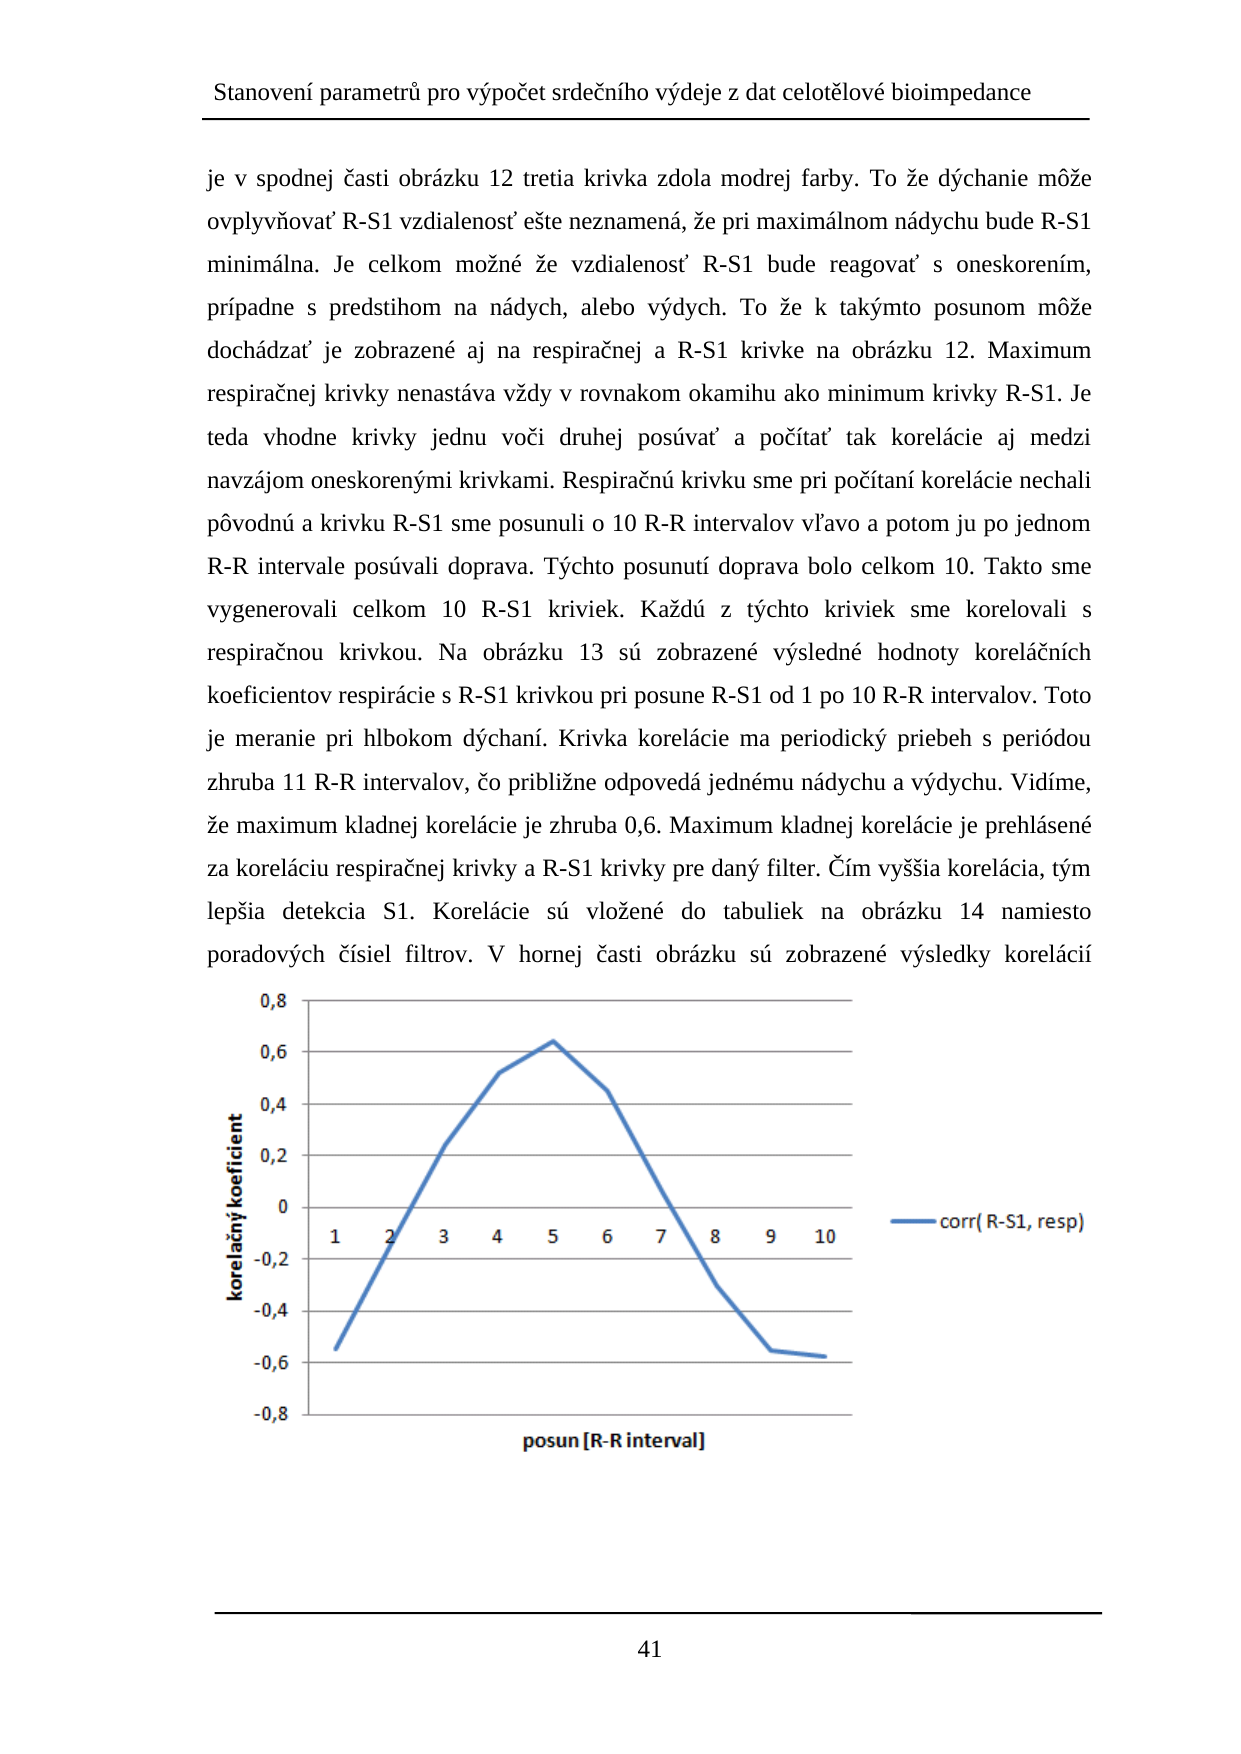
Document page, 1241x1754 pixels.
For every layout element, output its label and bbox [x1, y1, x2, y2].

picture [206, 982, 1093, 1467]
text [207, 163, 1092, 982]
